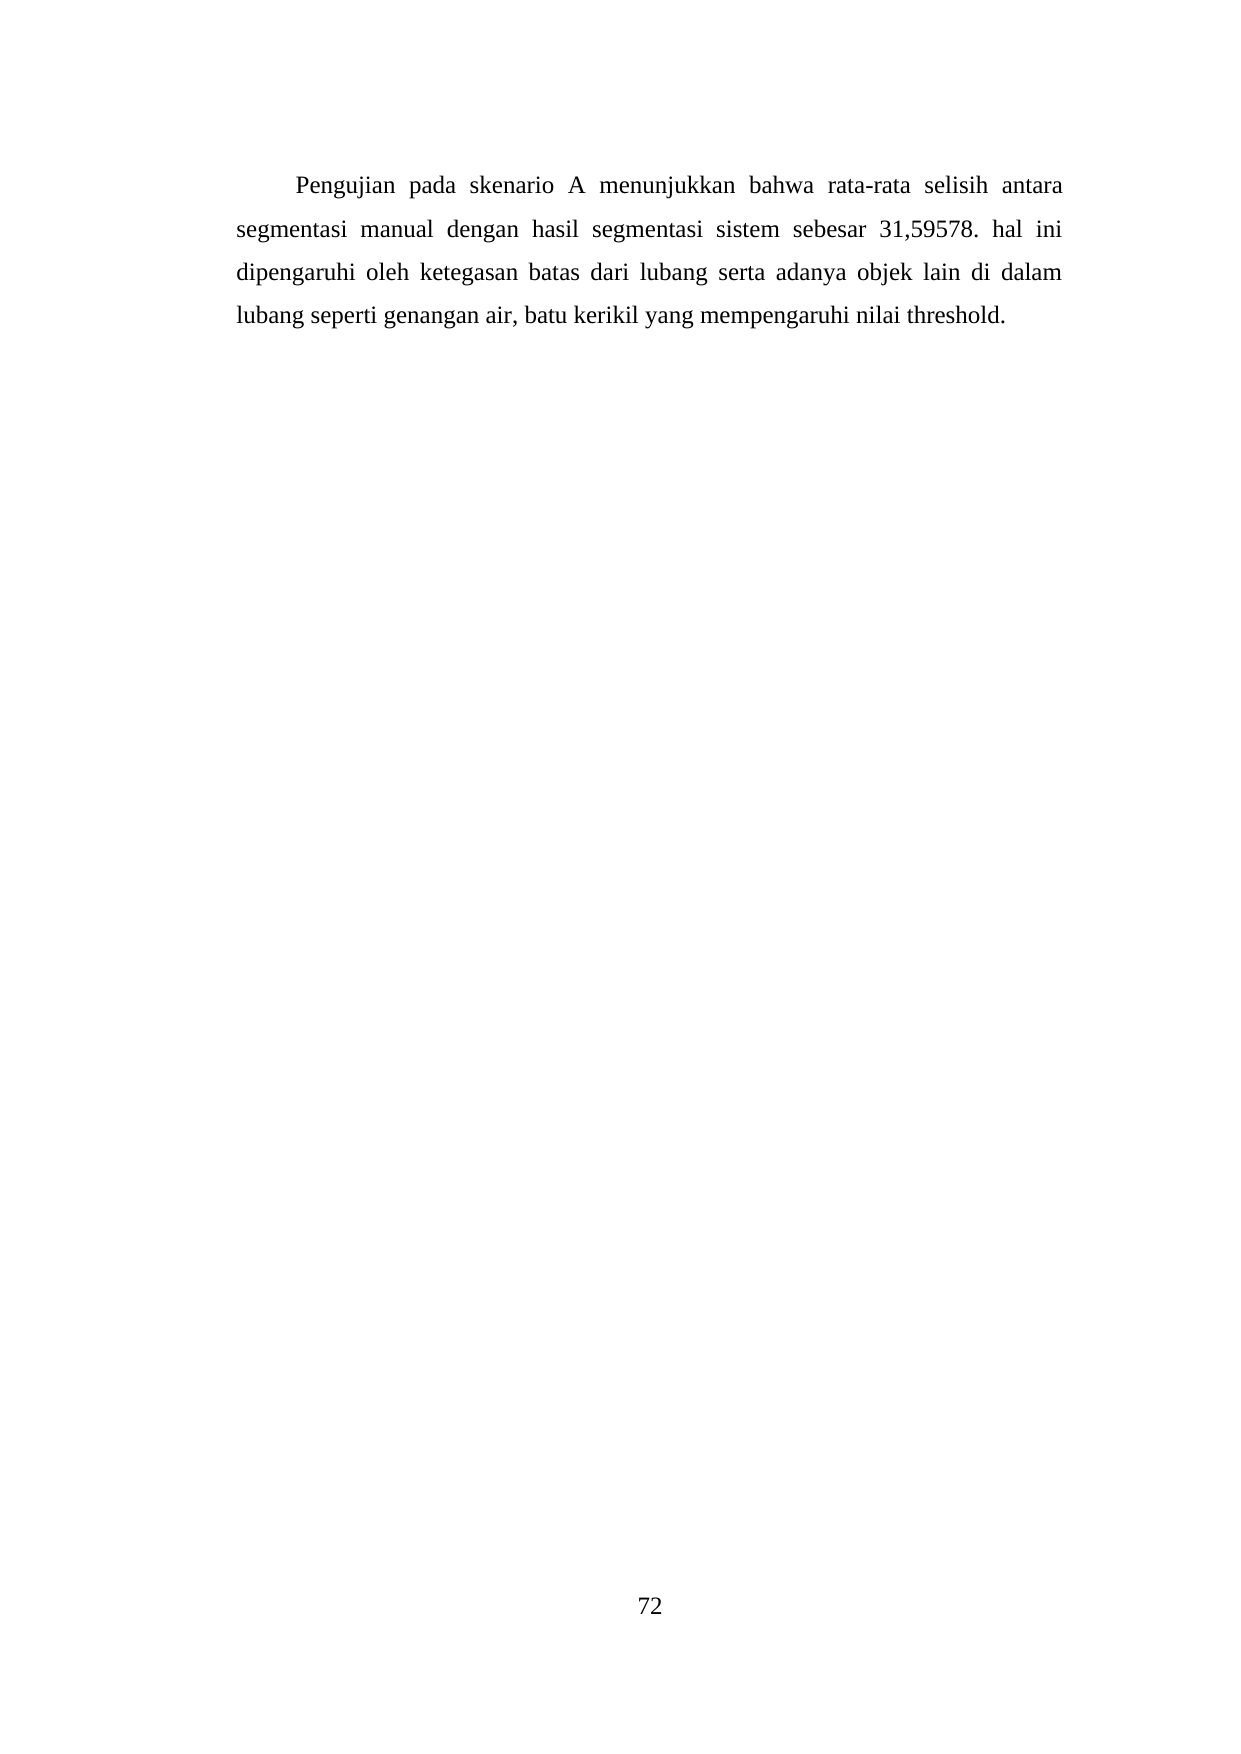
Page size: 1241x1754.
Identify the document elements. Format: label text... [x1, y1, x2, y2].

text Pengujian pada skenario A menunjukkan bahwa rata-rata selisih antara segmentasi manual dengan hasil segmentasi sistem sebesar 31,59578. hal ini dipengaruhi oleh ketegasan batas dari lubang serta adanya objek lain di dalam lubang seperti genangan air, batu kerikil yang mempengaruhi nilai threshold. [236, 171, 1063, 329]
